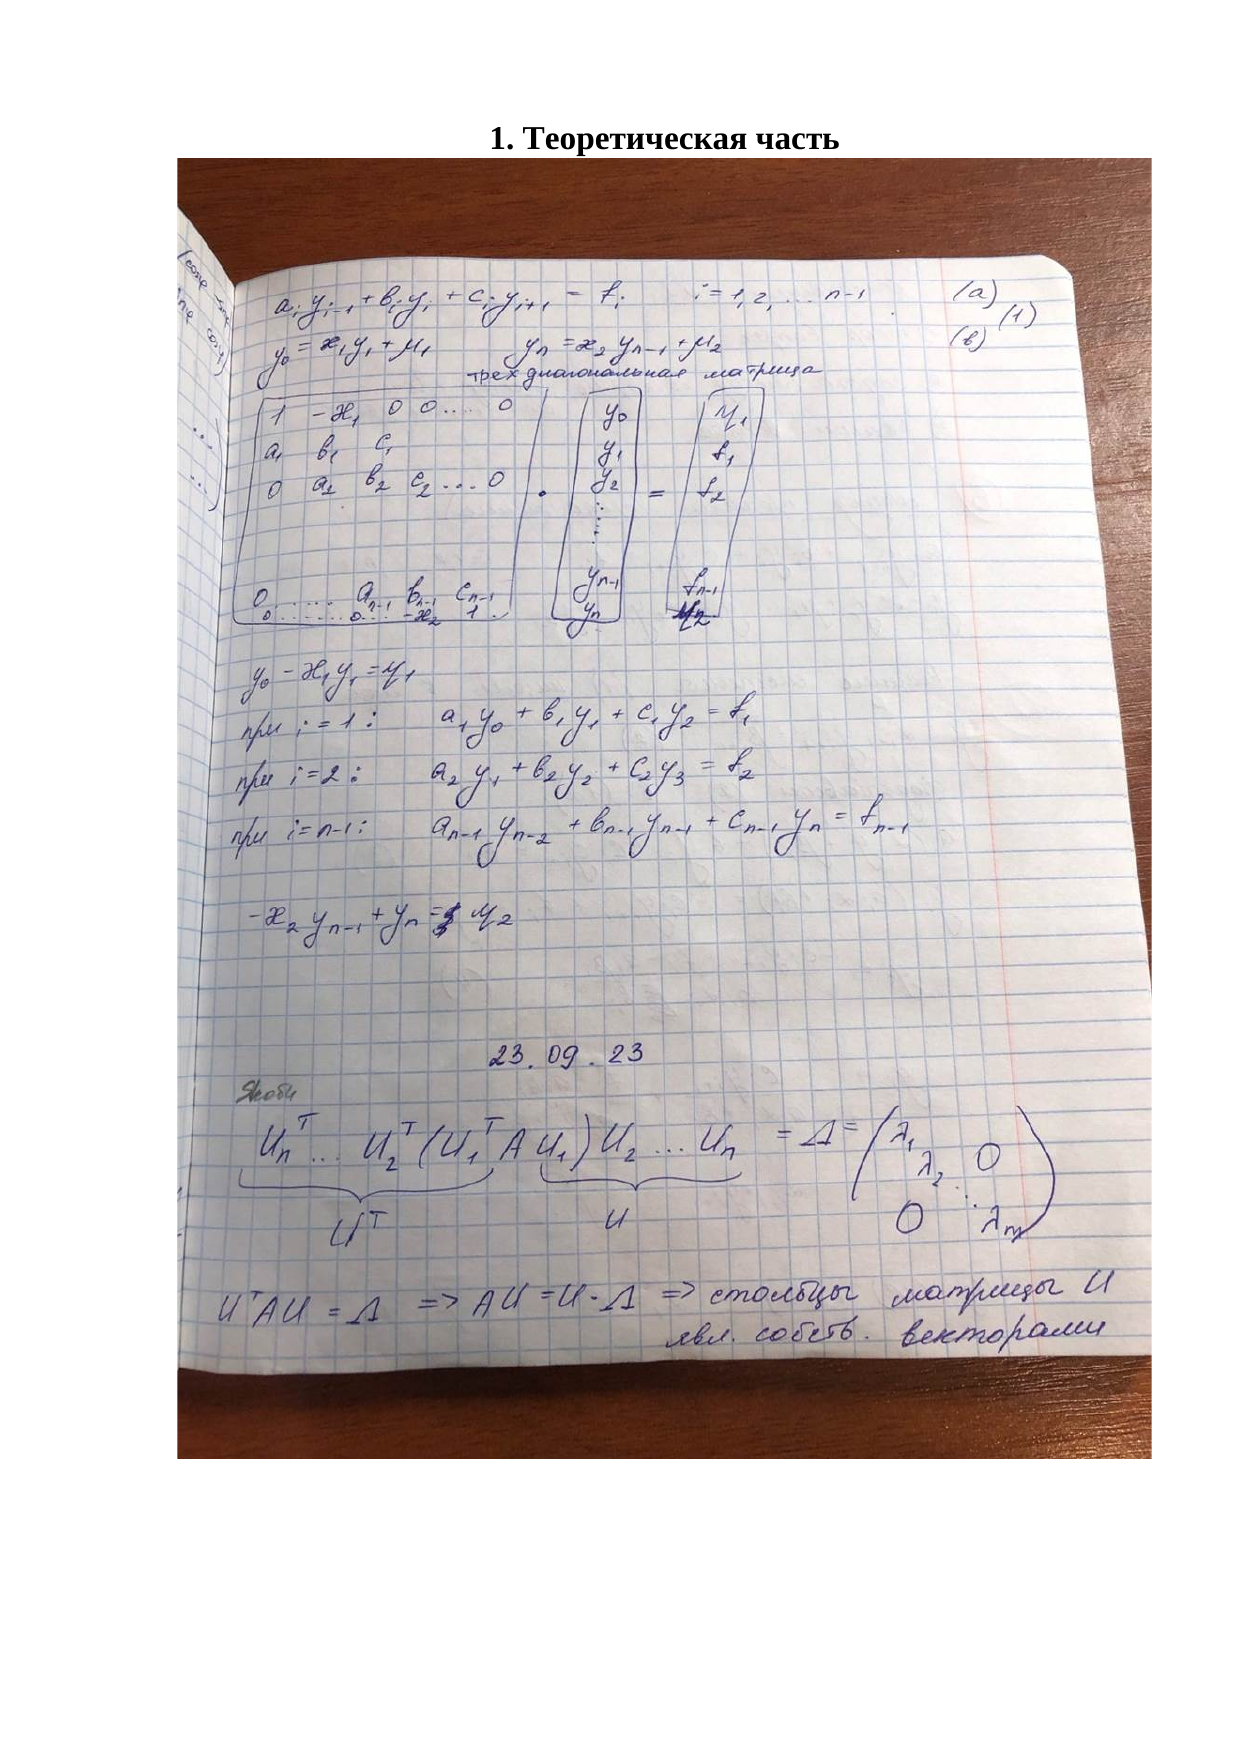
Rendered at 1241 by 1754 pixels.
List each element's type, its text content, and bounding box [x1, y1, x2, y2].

picture [177, 158, 1152, 1459]
text 1. Теоретическая часть [177, 118, 1152, 158]
